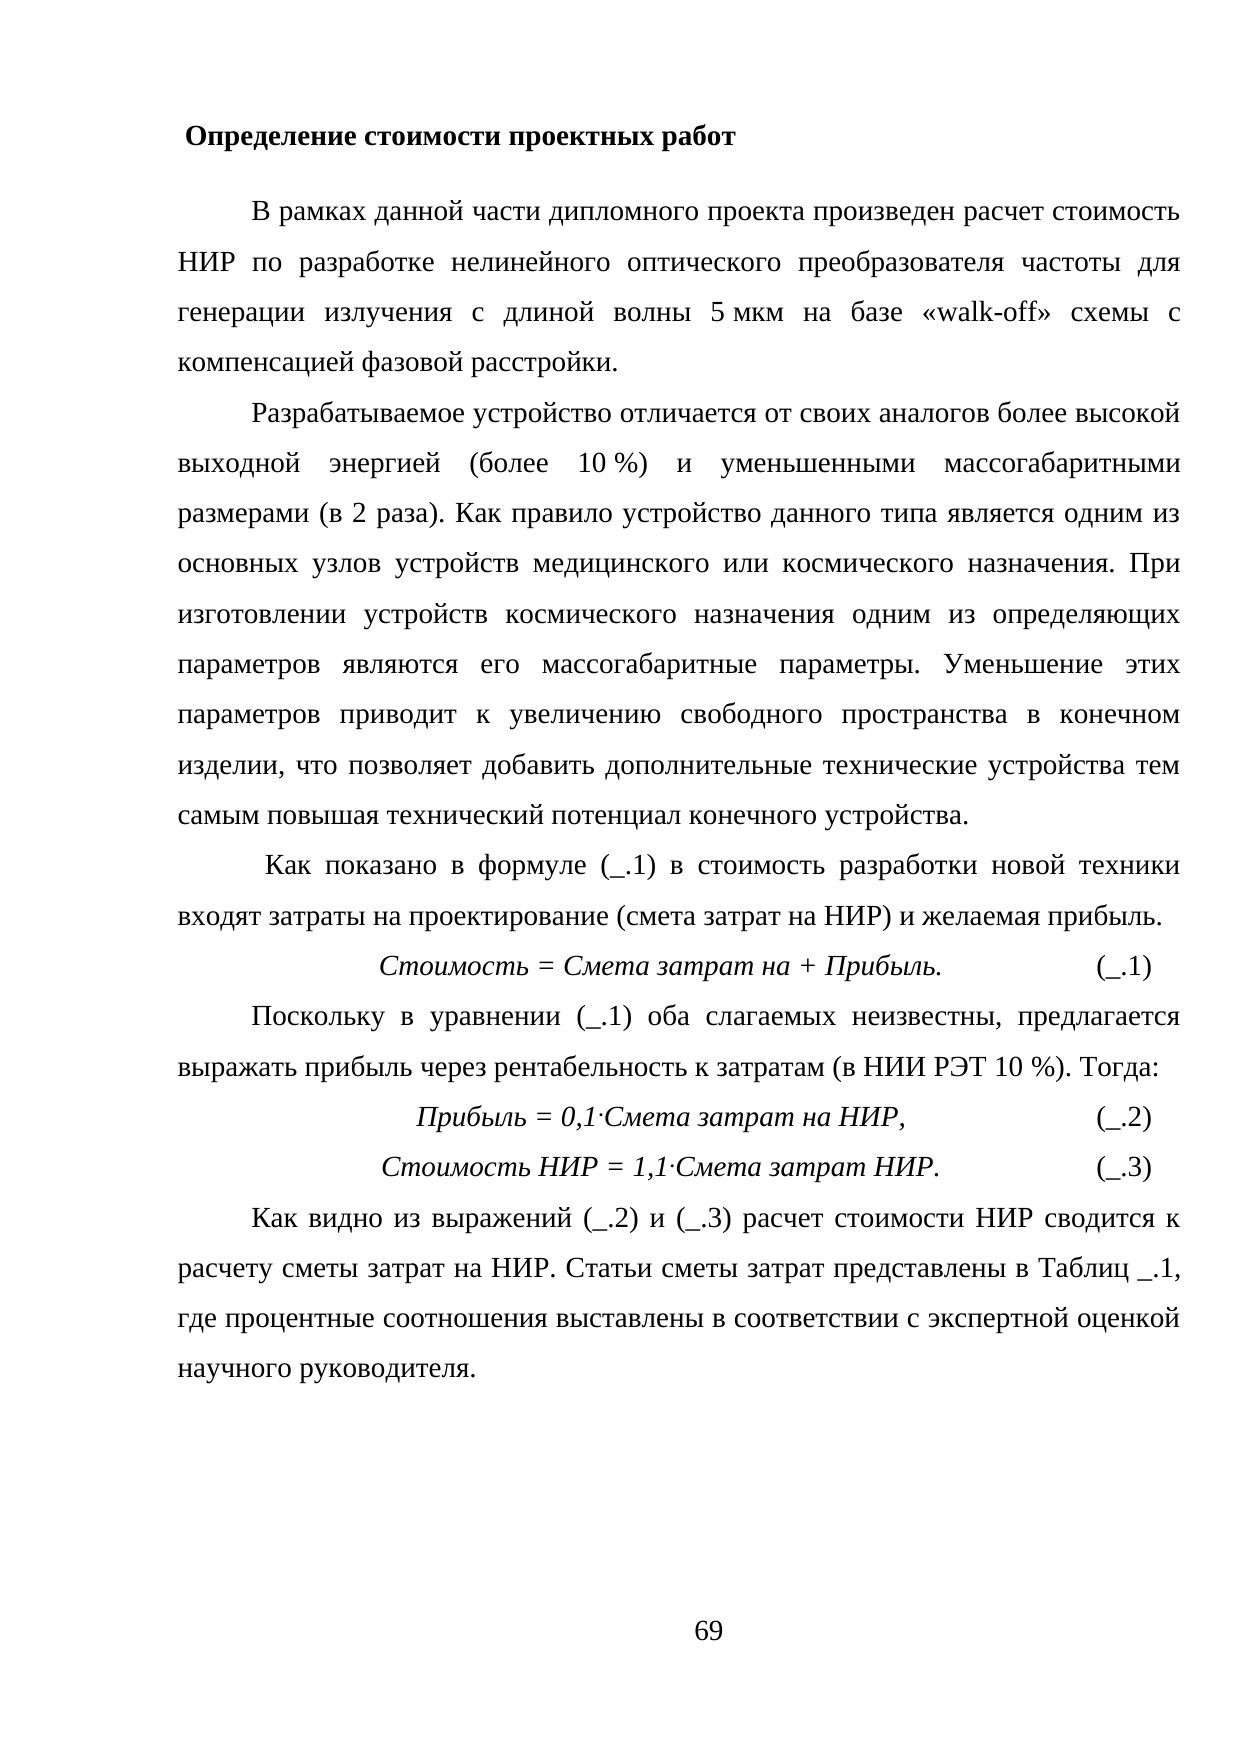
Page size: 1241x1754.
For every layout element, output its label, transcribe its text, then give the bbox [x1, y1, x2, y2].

text Стоимость НИР = 1,1Смета затрат НИР. (_.3) [177, 1149, 1181, 1183]
text В рамках данной части дипломного проекта произведен расчет стоимость НИР по разработке нелинейного оптического преобразователя частоты для генерации излучения с длиной волны 5 мкм на базе «walk-off» схемы с компенсацией фазовой расстройки. [177, 193, 1181, 378]
text Как видно из выражений (_.2) и (_.3) расчет стоимости НИР сводится к расчету сметы затрат на НИР. Статьи сметы затрат представлены в Таблиц _.1, где процентные соотношения выставлены в соответствии с экспертной оценкой научного руководителя. [177, 1200, 1181, 1384]
text Прибыль = 0,1Смета затрат на НИР, (_.2) [177, 1099, 1181, 1133]
text Как показано в формуле (_.1) в стоимость разработки новой техники входят затраты на проектирование (смета затрат на НИР) и желаемая прибыль. [177, 847, 1181, 931]
text Стоимость = Смета затрат на + Прибыль. (_.1) [177, 948, 1181, 982]
text Разрабатываемое устройство отличается от своих аналогов более высокой выходной энергией (более 10 %) и уменьшенными массогабаритными размерами (в 2 раза). Как правило устройство данного типа является одним из основных узлов устройств медицинского или космического назначения. При изготовлении устройств космического назначения одним из определяющих параметров являются его массогабаритные параметры. Уменьшение этих параметров приводит к увеличению свободного пространства в конечном изделии, что позволяет добавить дополнительные технические устройства тем самым повышая технический потенциал конечного устройства. [177, 395, 1181, 831]
text Поскольку в уравнении (_.1) оба слагаемых неизвестны, предлагается выражать прибыль через рентабельность к затратам (в НИИ РЭТ 10 %). Тогда: [177, 998, 1181, 1082]
text Определение стоимости проектных работ [177, 118, 1181, 152]
